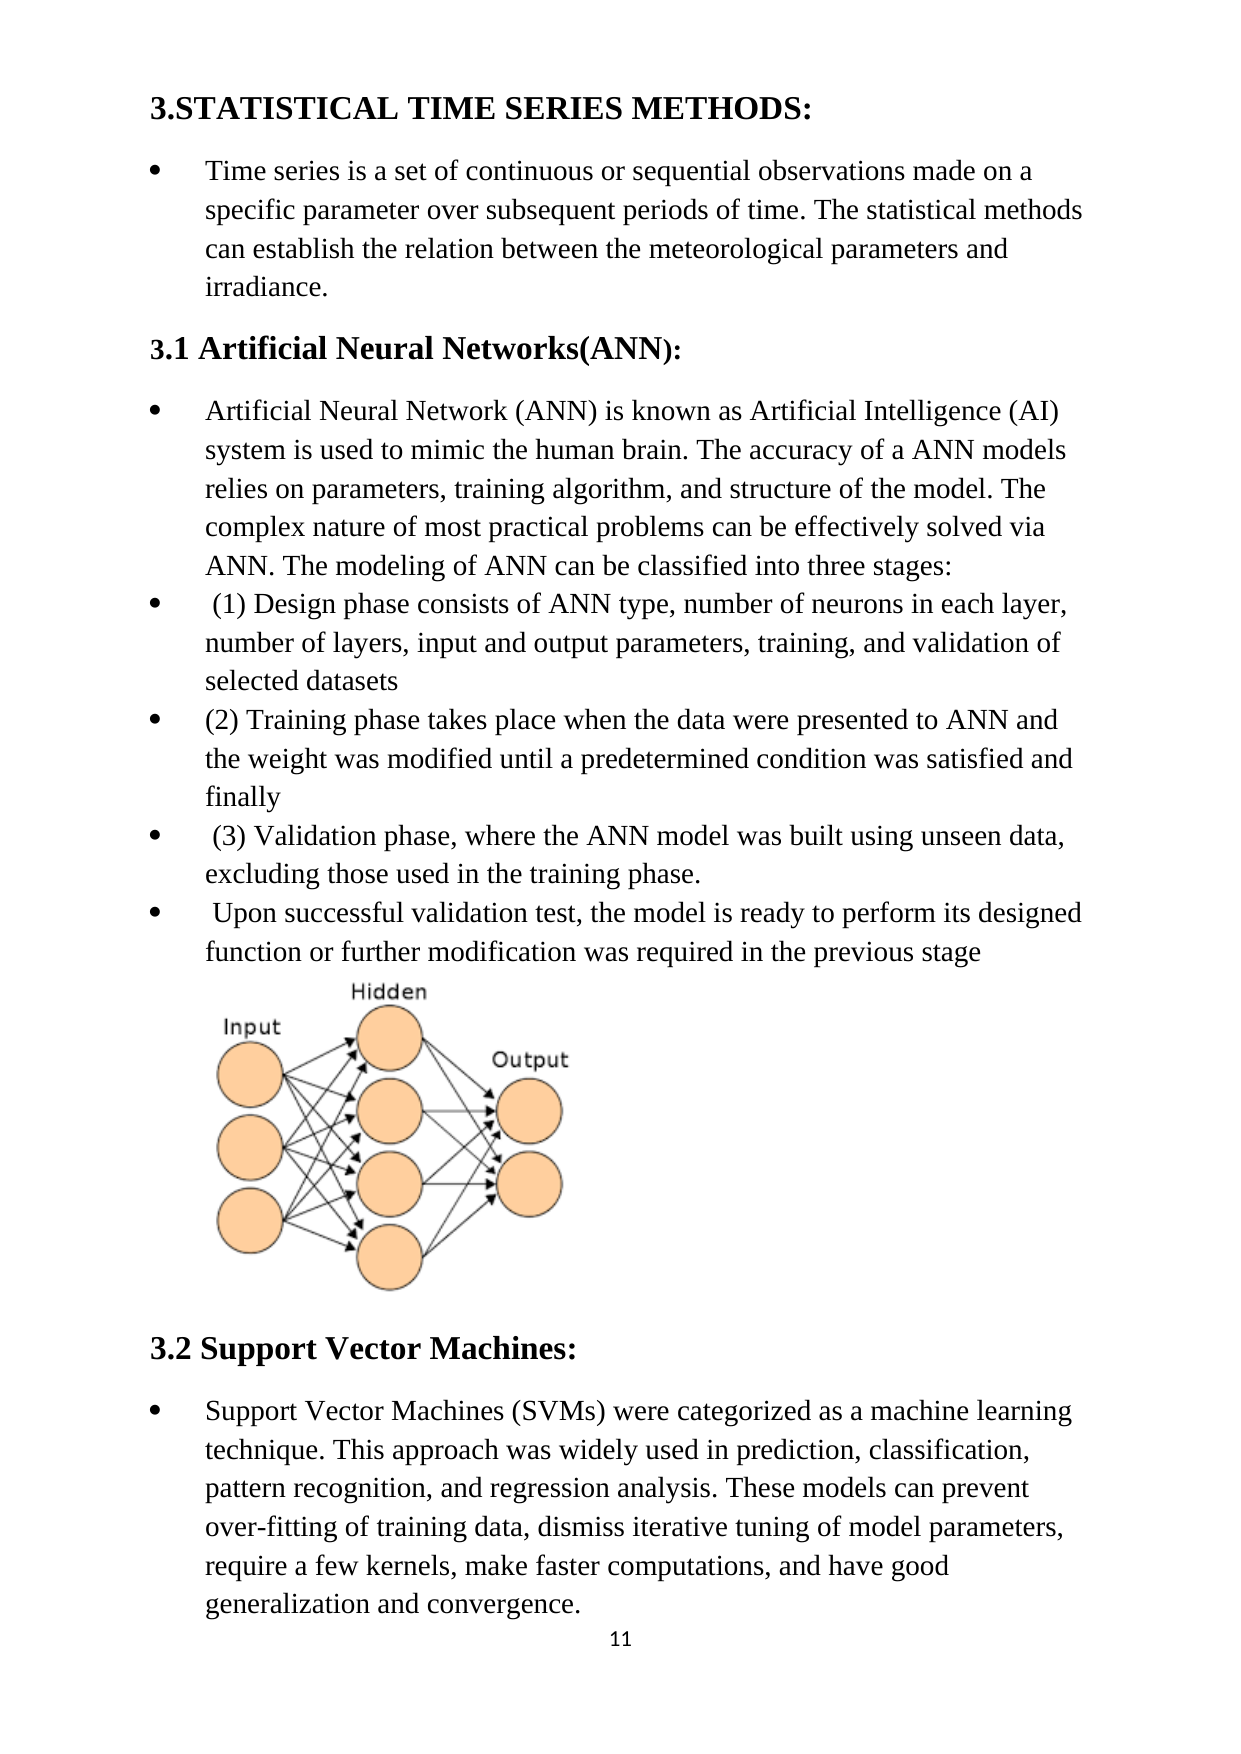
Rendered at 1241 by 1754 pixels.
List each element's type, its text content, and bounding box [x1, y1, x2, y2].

list Upon successful validation test, the model is ready to perform its designed function or further modification was required in the previous stage [150, 895, 1090, 967]
list (1) Design phase consists of ANN type, number of neurons in each layer, number of layers, input and output parameters, training, and validation of selected datasets [150, 586, 1090, 697]
list (3) Validation phase, where the ANN model was built using unseen data, excluding those used in the training phase. [150, 818, 1090, 890]
text 3.1 Artificial Neural Networks(ANN): [150, 329, 1090, 367]
list Support Vector Machines (SVMs) were categorized as a machine learning technique. This approach was widely used in prediction, classification, pattern recognition, and regression analysis. These models can prevent over-fitting of training data, dismiss iterative tuning of model parameters, require a few kernels, make faster computations, and have good generalization and convergence. [150, 1393, 1090, 1620]
text 3.2 Support Vector Machines: [150, 1328, 1090, 1367]
list Time series is a set of continuous or sequential observations made on a specific parameter over subsequent periods of time. The statistical methods can establish the relation between the meteorological parameters and irradiance. [150, 153, 1090, 303]
text 3.STATISTICAL TIME SERIES METHODS: [150, 89, 1090, 127]
list Artificial Neural Network (ANN) is known as Artificial Intelligence (AI) system is used to mimic the human brain. The accuracy of a ANN models relies on parameters, training algorithm, and structure of the model. The complex nature of most practical problems can be effectively solved via ANN. The modeling of ANN can be classified into three stages: [150, 393, 1090, 581]
picture [204, 972, 575, 1304]
list (2) Training phase takes place when the data were presented to ANN and the weight was modified until a predetermined condition was satisfied and finally [150, 702, 1090, 813]
